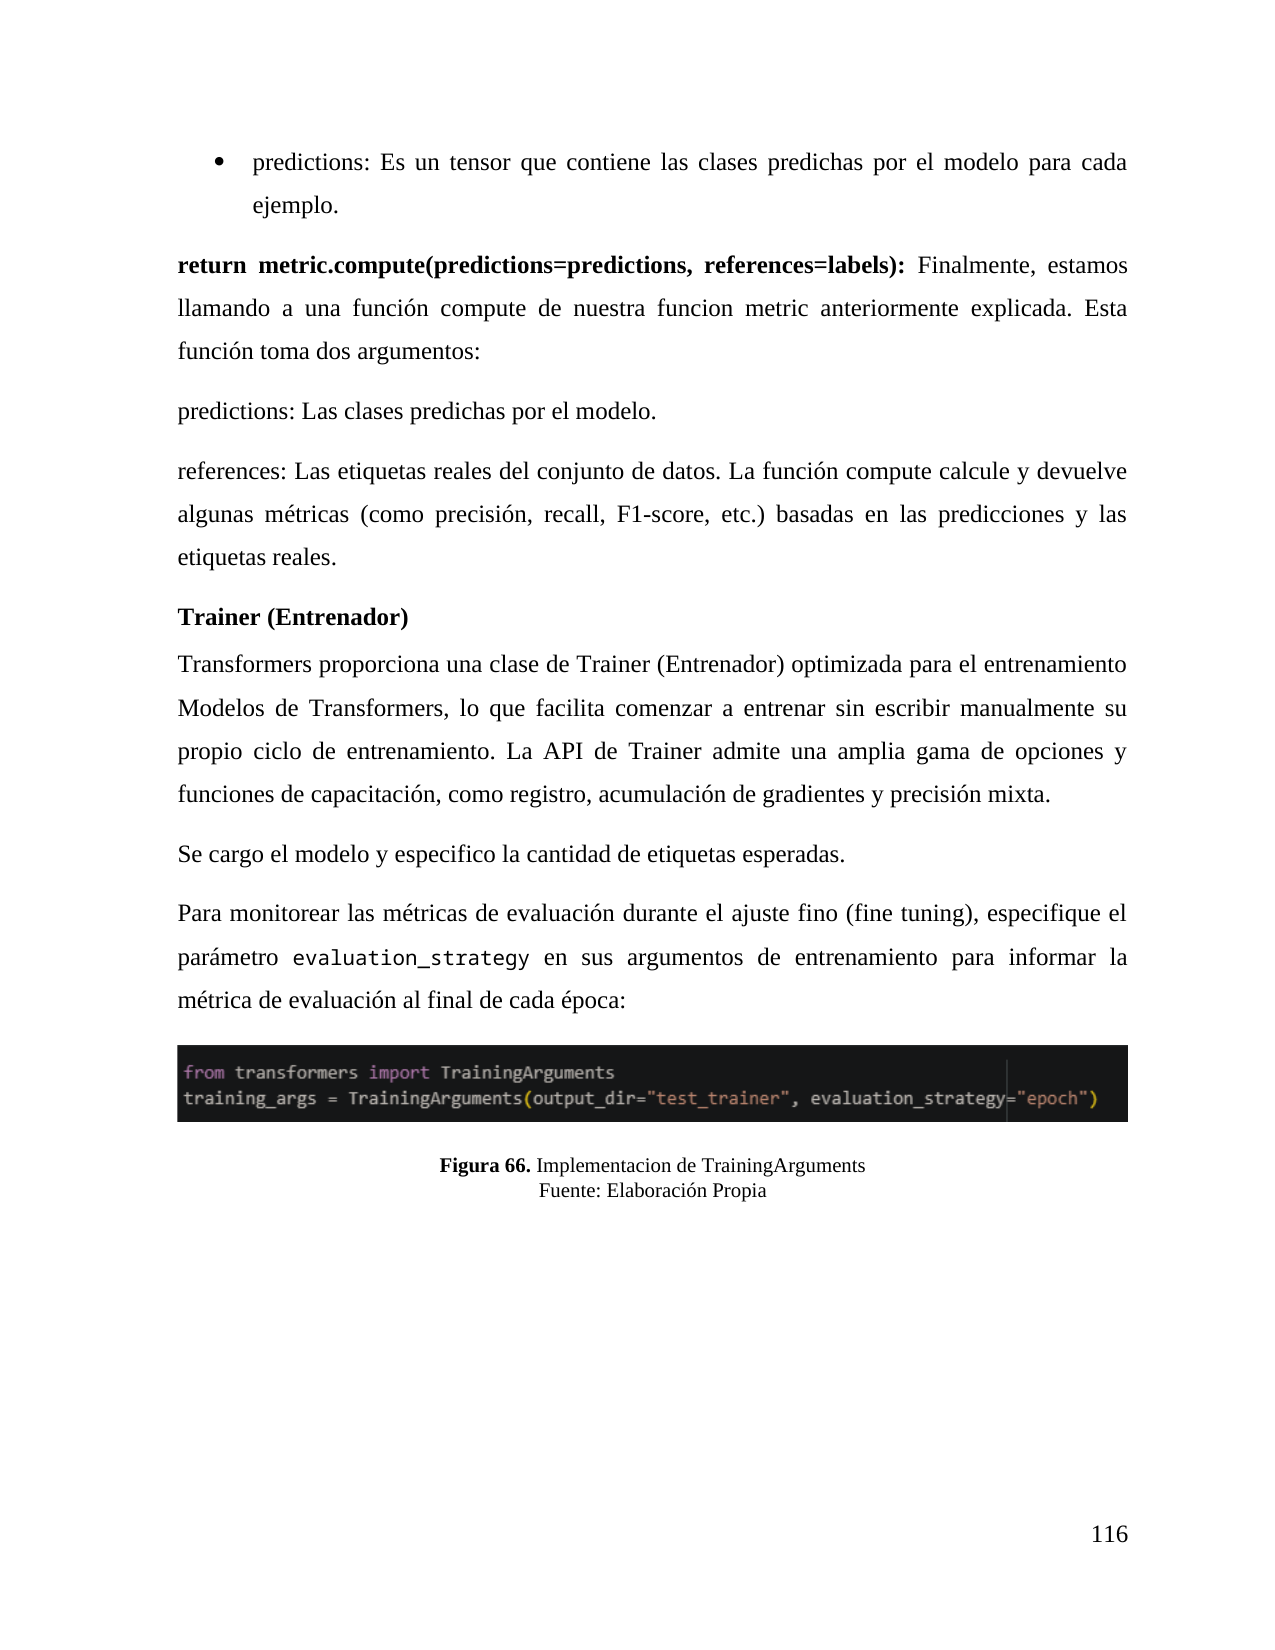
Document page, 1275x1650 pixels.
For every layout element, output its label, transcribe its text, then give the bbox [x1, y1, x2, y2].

text Fuente: Elaboración Propia [177, 1178, 1128, 1202]
list predictions: Es un tensor que contiene las clases predichas por el modelo para cada ejemplo. [215, 147, 1128, 219]
text predictions: Las clases predichas por el modelo. [177, 396, 1128, 425]
picture [177, 1045, 1128, 1122]
text Se cargo el modelo y especifico la cantidad de etiquetas esperadas. [177, 839, 1128, 867]
text Transformers proporciona una clase de Trainer (Entrenador) optimizada para el entrenamiento Modelos de Transformers, lo que facilita comenzar a entrenar sin escribir manualmente su propio ciclo de entrenamiento. La API de Trainer admite una amplia gama de opciones y funciones de capacitación, como registro, acumulación de gradientes y precisión mixta. [177, 649, 1128, 808]
text return metric.compute(predictions=predictions, references=labels): Finalmente, estamos llamando a una función compute de nuestra funcion metric anteriormente explicada. Esta función toma dos argumentos: [177, 250, 1128, 365]
text references: Las etiquetas reales del conjunto de datos. La función compute calcule y devuelve algunas métricas (como precisión, recall, F1-score, etc.) basadas en las predicciones y las etiquetas reales. [177, 456, 1128, 571]
text Para monitorear las métricas de evaluación durante el ajuste fino (fine tuning), especifique el parámetro evaluation_strategy en sus argumentos de entrenamiento para informar la métrica de evaluación al final de cada época: [177, 898, 1128, 1014]
text Trainer (Entrenador) [177, 602, 1128, 631]
text Figura 66. Implementacion de TrainingArguments [177, 1152, 1128, 1177]
